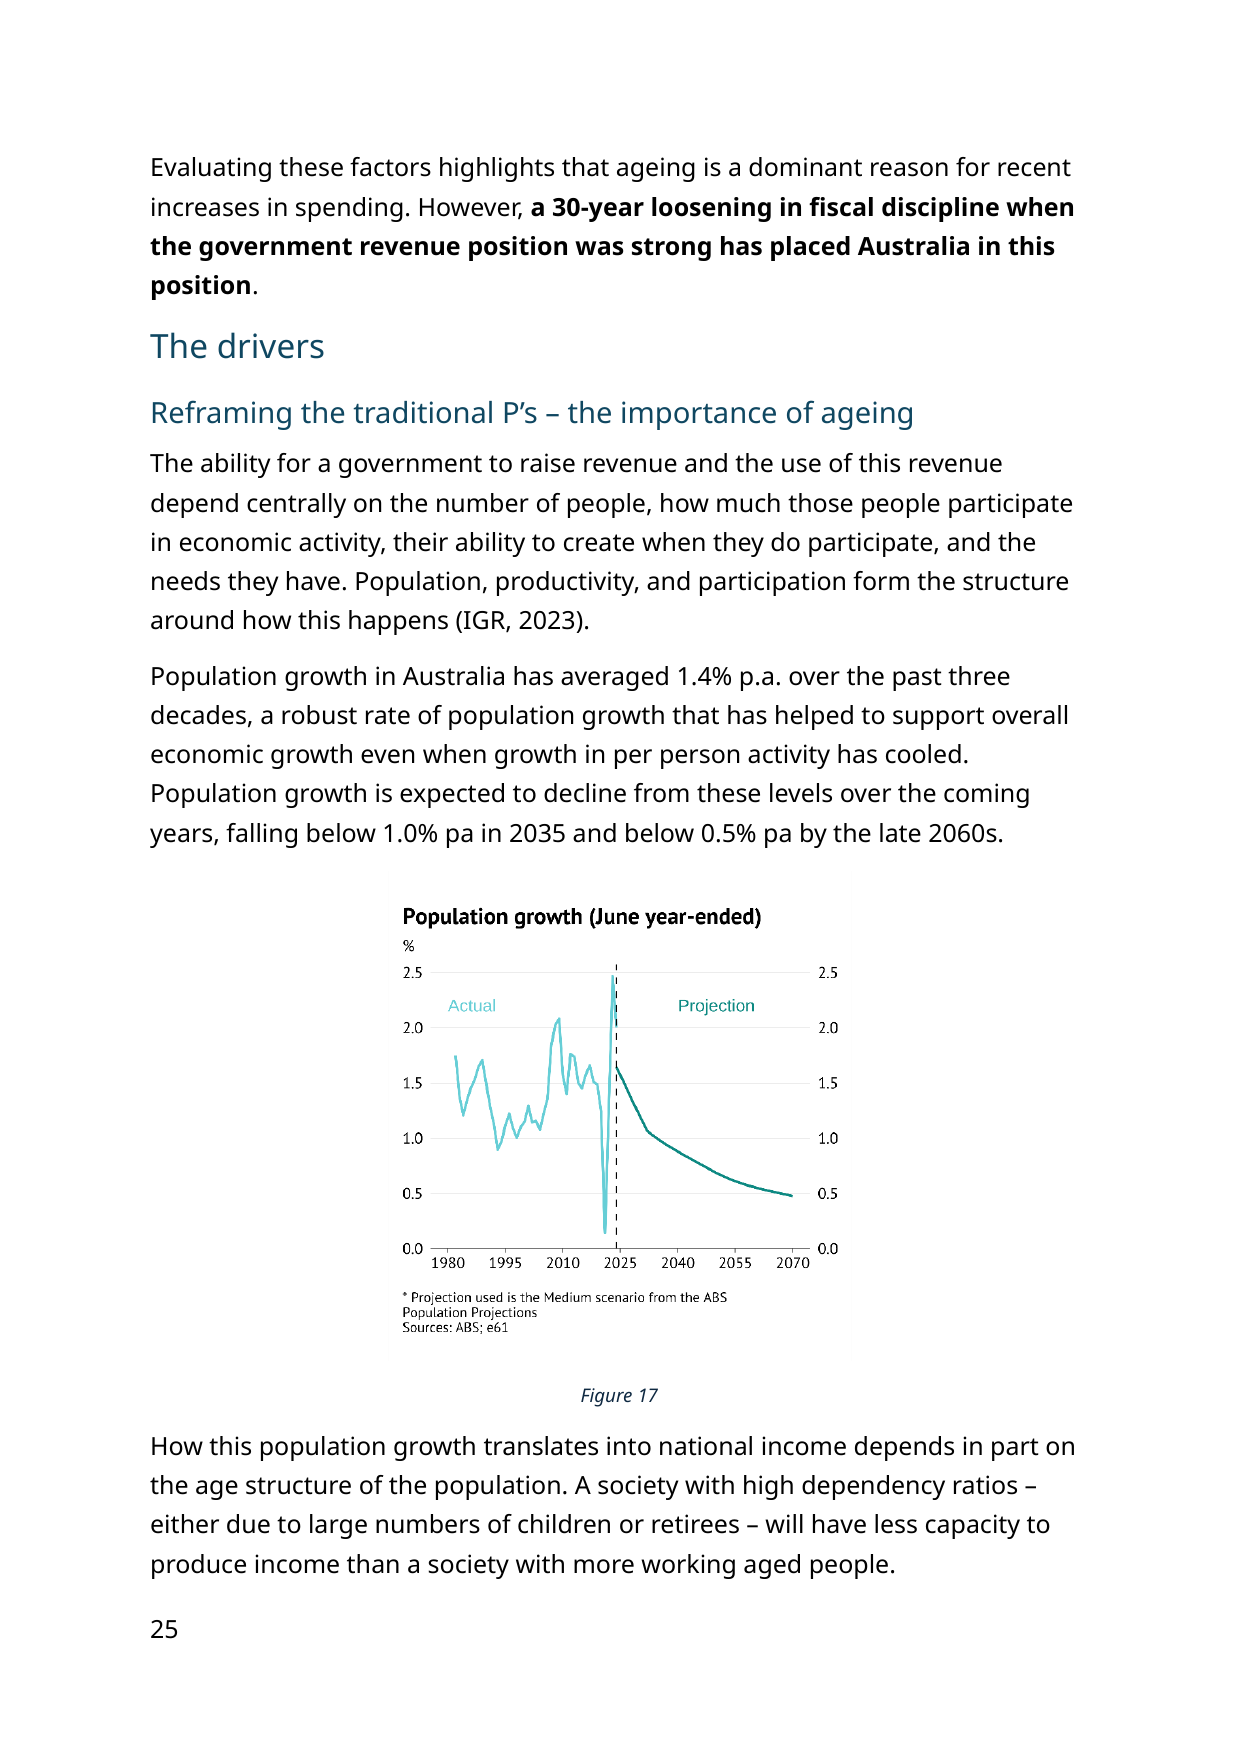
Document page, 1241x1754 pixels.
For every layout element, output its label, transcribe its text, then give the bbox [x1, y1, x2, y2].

text How this population growth translates into national income depends in part on the age structure of the population. A society with high dependency ratios – either due to large numbers of children or retirees – will have less capacity to produce income than a society with more working aged people. [150, 1429, 1090, 1580]
picture [388, 871, 852, 1361]
text Evaluating these factors highlights that ageing is a dominant reason for recent increases in spending. However, a 30-year loosening in fiscal discipline when the government revenue position was strong has placed Australia in this position. [150, 150, 1090, 302]
subtitle The drivers [150, 323, 1090, 369]
text Population growth in Australia has averaged 1.4% p.a. over the past three decades, a robust rate of population growth that has helped to support overall economic growth even when growth in per person activity has cooled. Population growth is expected to decline from these levels over the coming years, falling below 1.0% pa in 2035 and below 0.5% pa by the late 2060s. [150, 659, 1090, 849]
subtitle Reframing the traditional P’s – the importance of ageing [150, 392, 1090, 432]
text The ability for a government to raise revenue and the use of this revenue depend centrally on the number of people, how much those people participate in economic activity, their ability to create when they do participate, and the needs they have. Population, productivity, and participation form the structure around how this happens (IGR, 2023). [150, 446, 1090, 637]
